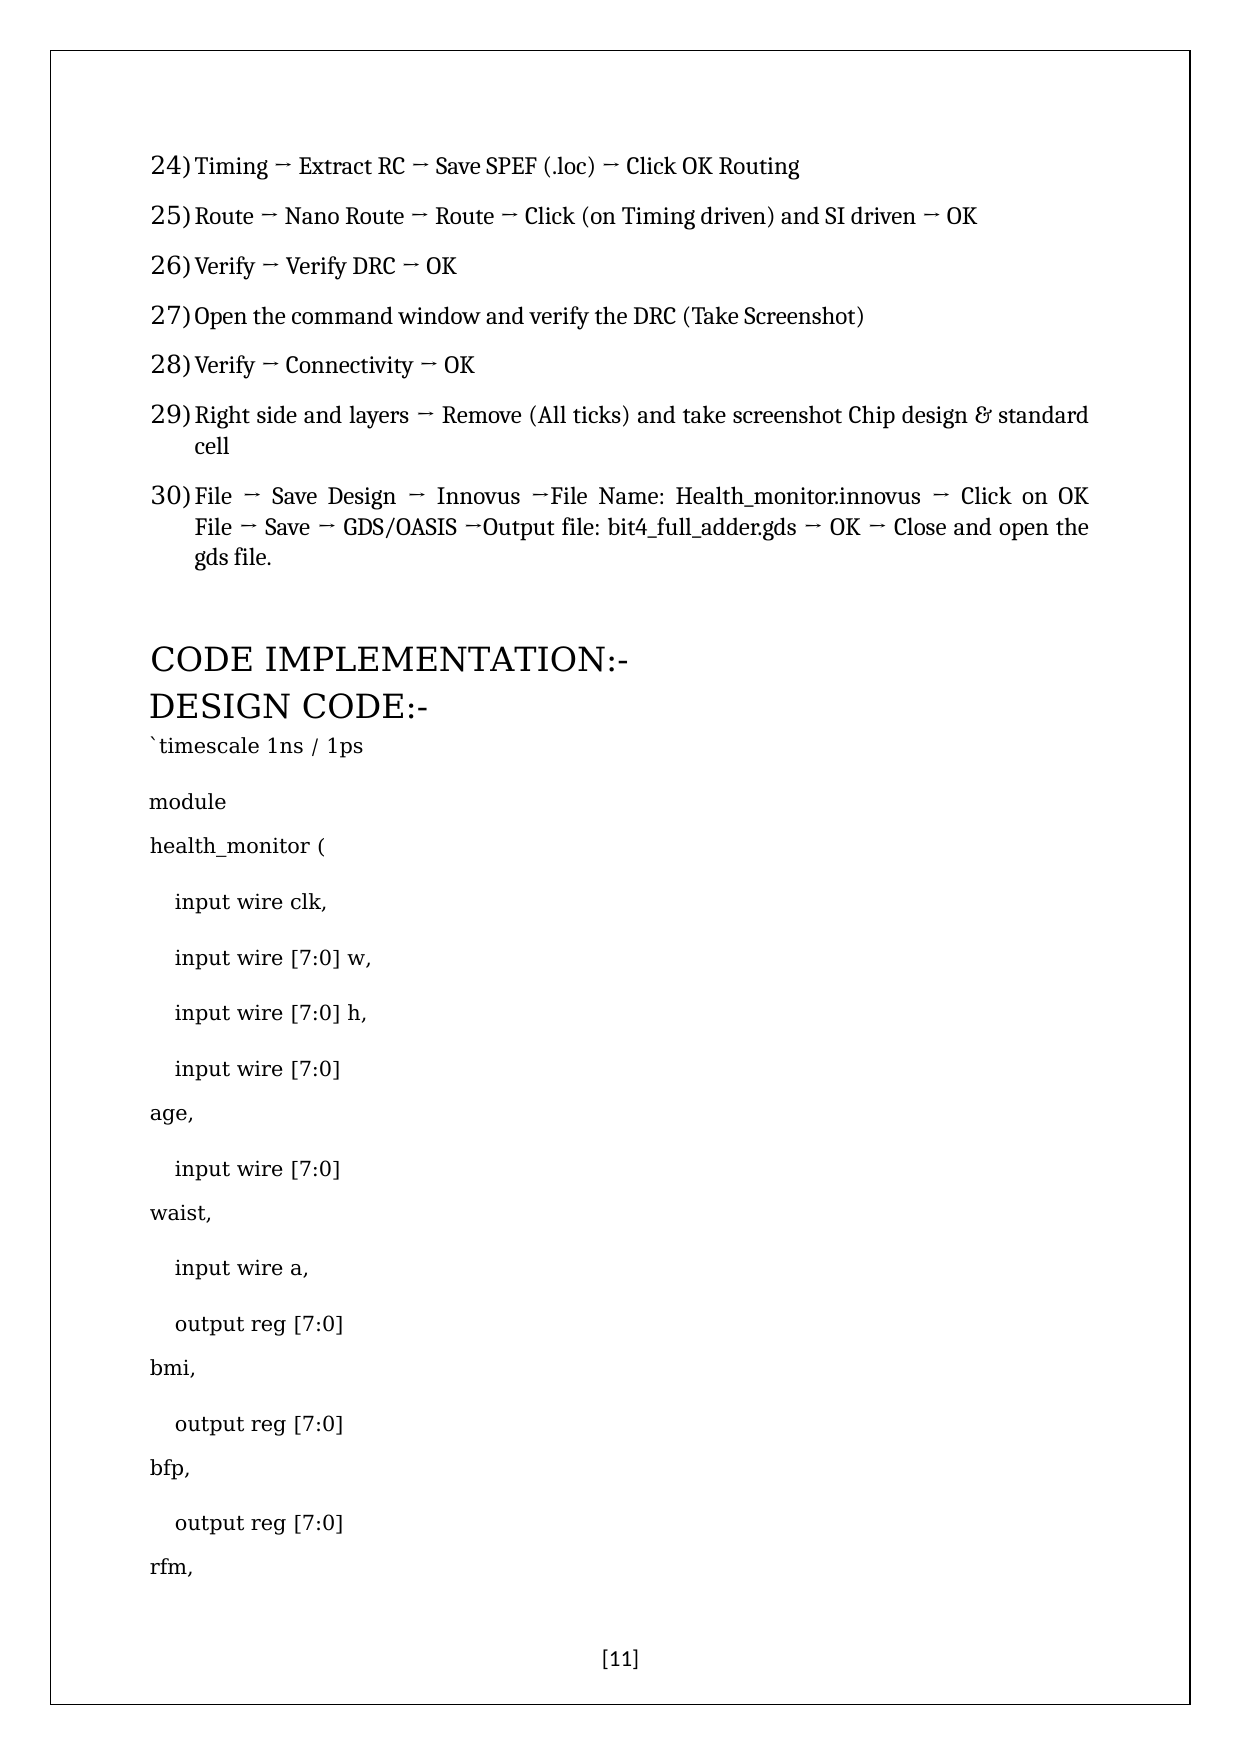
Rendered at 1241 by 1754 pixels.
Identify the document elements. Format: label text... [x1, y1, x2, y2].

text input wire [7:0] h, [148, 1000, 378, 1025]
text input wire a, [148, 1255, 378, 1280]
text input wire [7:0] w, [148, 944, 378, 969]
list Timing → Extract RC → Save SPEF (.loc) → Click OK Routing [150, 150, 1090, 181]
text output reg [7:0] bmi, [148, 1311, 378, 1380]
list Open the command window and verify the DRC (Take Screenshot) [150, 299, 1090, 330]
text output reg [7:0] rfm, [148, 1510, 378, 1579]
text output reg [7:0] bfp, [148, 1411, 378, 1479]
list File → Save Design → Innovus →File Name: Health_monitor.innovus → Click on OK File → Save → GDS/OASIS →Output file: bit4_full_adder.gds → OK → Close and open the gds file. [150, 479, 1090, 572]
list Verify → Verify DRC → OK [150, 249, 1090, 281]
list Right side and layers → Remove (All ticks) and take screenshot Chip design & standard cell [150, 399, 1090, 461]
subtitle CODE IMPLEMENTATION:- [150, 638, 1101, 678]
text input wire [7:0] age, [148, 1056, 378, 1125]
subtitle DESIGN CODE:- [148, 686, 1101, 726]
list Route → Nano Route → Route → Click (on Timing driven) and SI driven → OK [150, 200, 1090, 231]
text input wire [7:0] waist, [148, 1156, 378, 1224]
text module health_monitor ( [148, 789, 378, 858]
text `timescale 1ns / 1ps [148, 733, 378, 758]
list Verify → Connectivity → OK [150, 349, 1090, 380]
text input wire clk, [148, 888, 378, 913]
